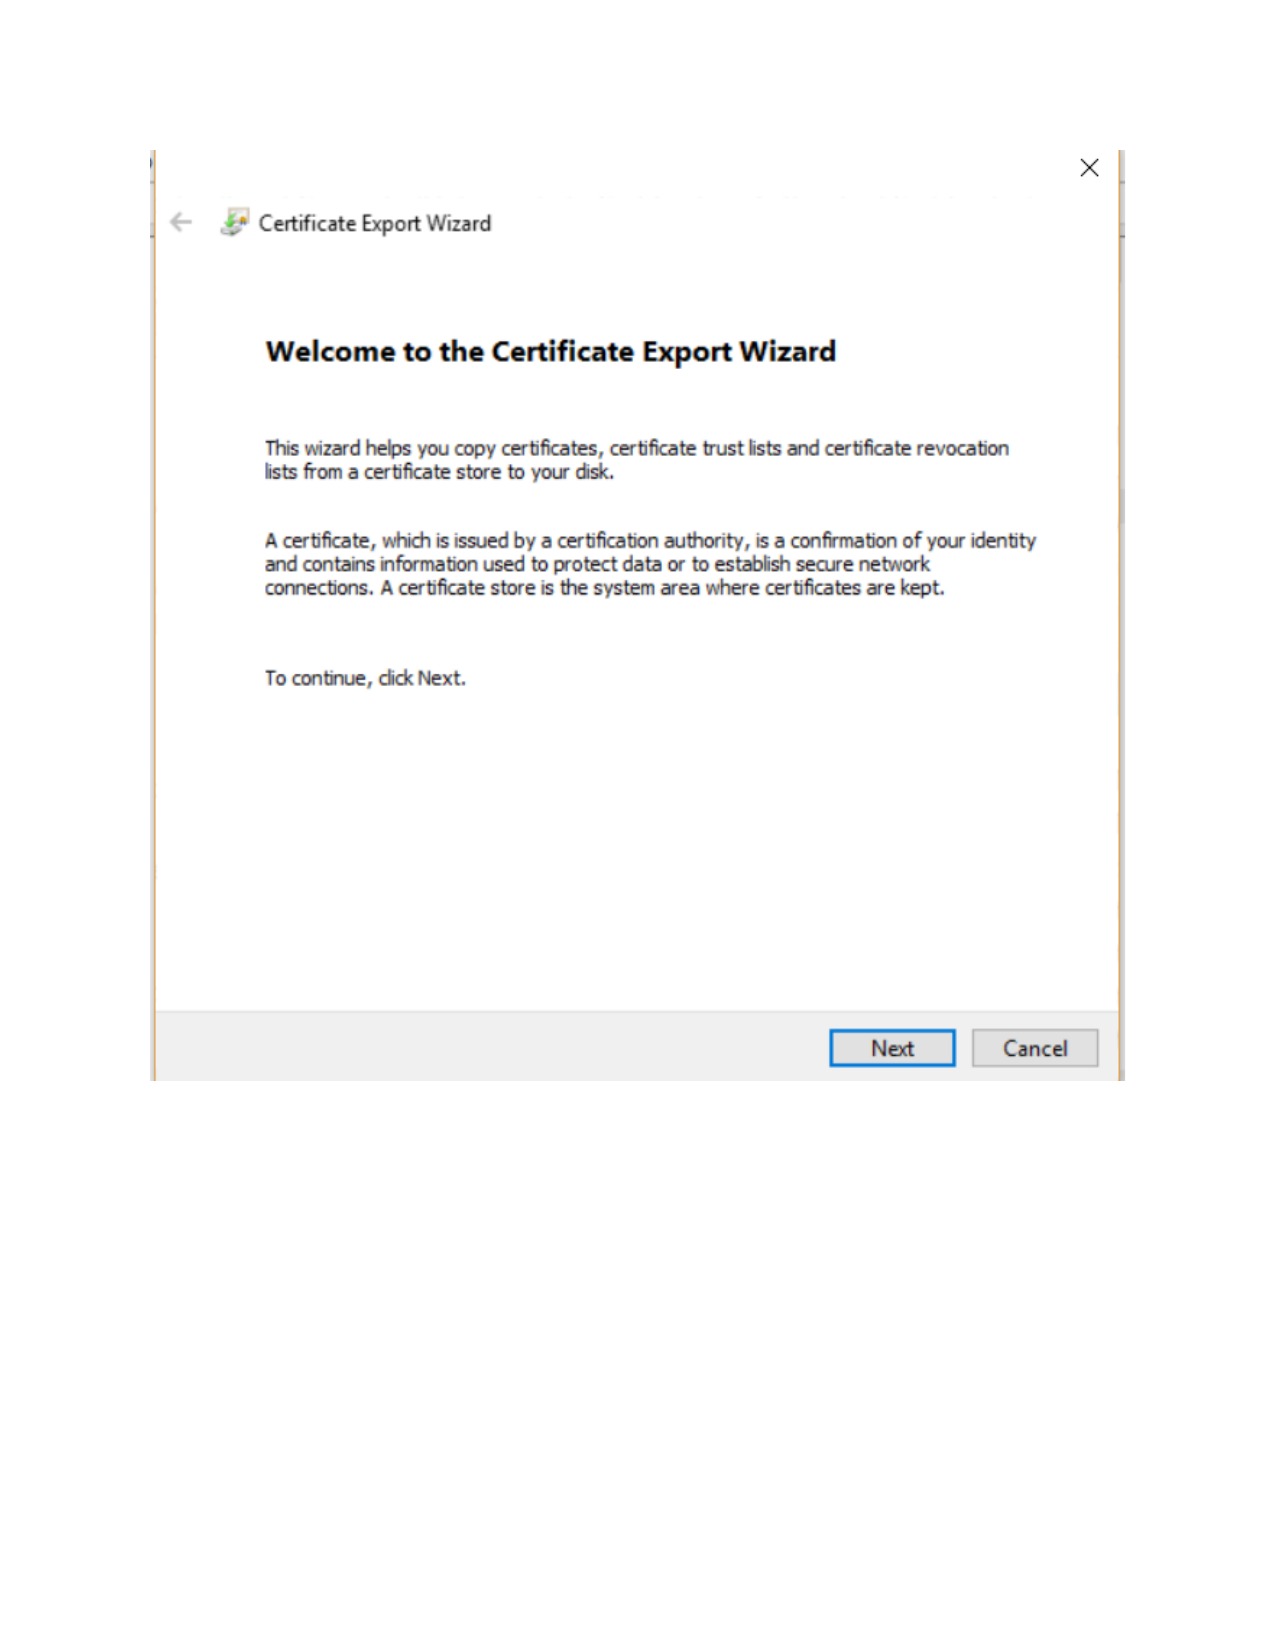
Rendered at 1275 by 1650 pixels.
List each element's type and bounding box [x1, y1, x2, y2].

picture [150, 150, 1125, 1081]
